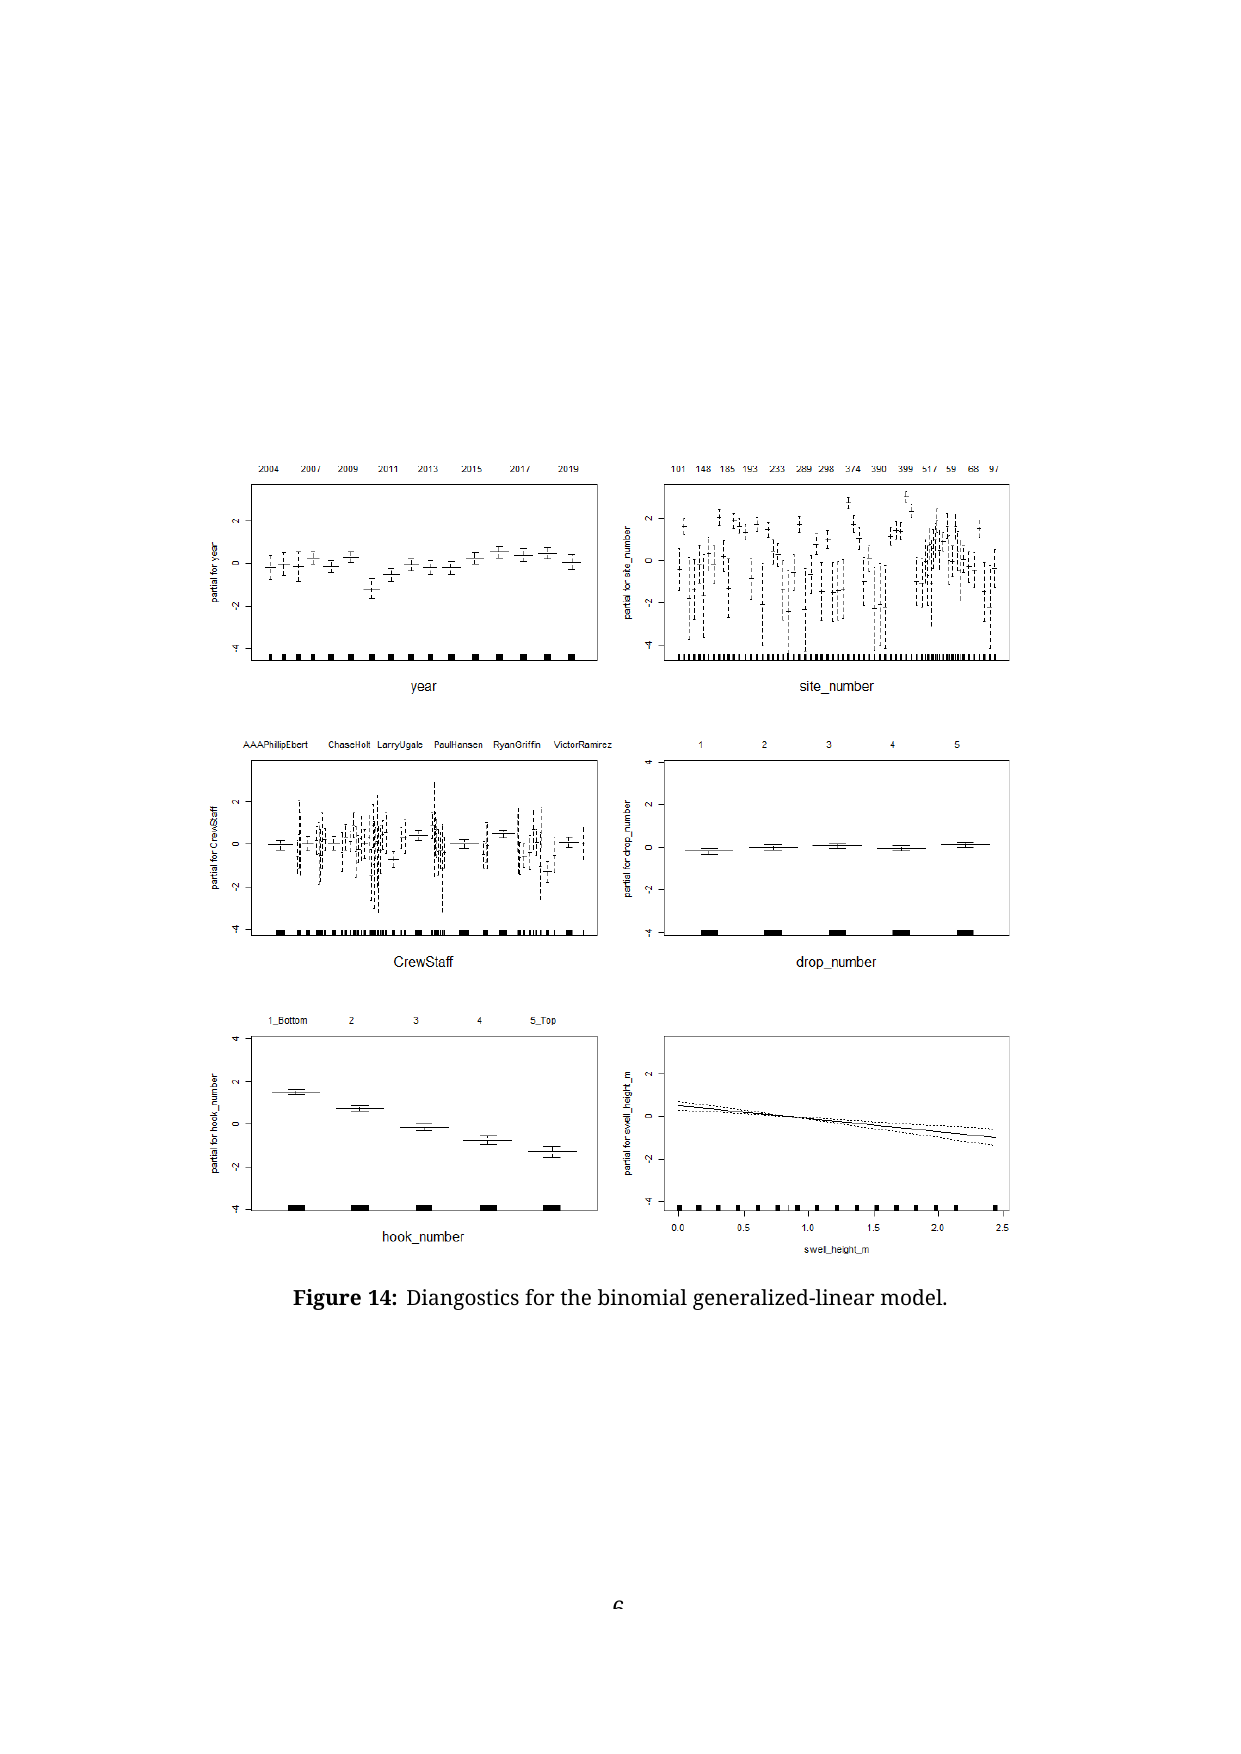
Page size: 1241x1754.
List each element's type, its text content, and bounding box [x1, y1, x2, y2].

picture [209, 466, 1010, 1254]
text Figure 14: Diangostics for the binomial generalized-linear model. [206, 1283, 1034, 1312]
